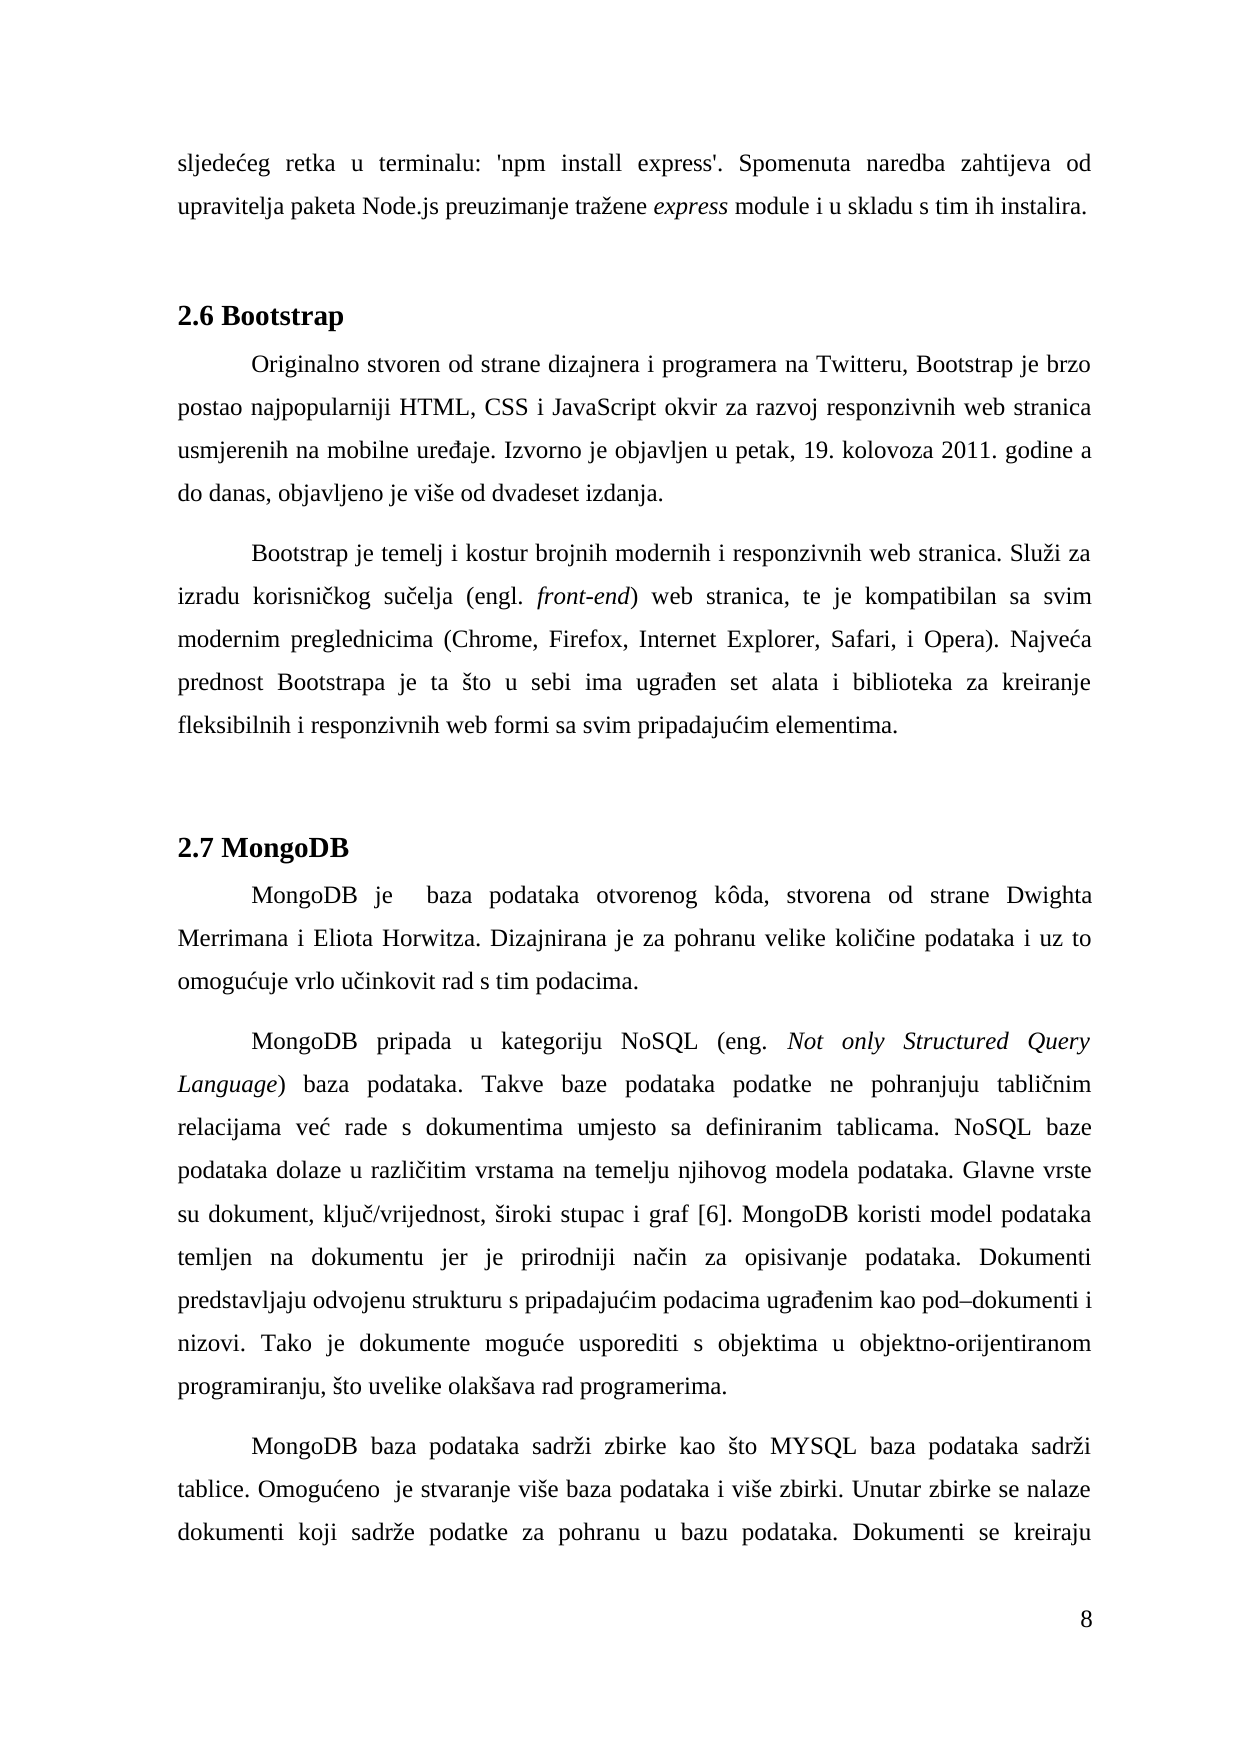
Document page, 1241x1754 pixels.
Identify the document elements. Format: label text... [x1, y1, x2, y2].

subtitle 2.6 Bootstrap [177, 298, 1092, 332]
text MongoDB je baza podataka otvorenog kôda, stvorena od strane Dwighta Merrimana i Eliota Horwitza. Dizajnirana je za pohranu velike količine podataka i uz to omogućuje vrlo učinkovit rad s tim podacima. [177, 880, 1092, 995]
subtitle 2.7 MongoDB [177, 830, 1092, 863]
text Originalno stvoren od strane dizajnera i programera na Twitteru, Bootstrap je brzo postao najpopularniji HTML, CSS i JavaScript okvir za razvoj responzivnih web stranica usmjerenih na mobilne uređaje. Izvorno je objavljen u petak, 19. kolovoza 2011. godine a do danas, objavljeno je više od dvadeset izdanja. [177, 349, 1092, 507]
text MongoDB pripada u kategoriju NoSQL (eng. Not only Structured Query Language) baza podataka. Takve baze podataka podatke ne pohranjuju tabličnim relacijama već rade s dokumentima umjesto sa definiranim tablicama. NoSQL baze podataka dolaze u različitim vrstama na temelju njihovog modela podataka. Glavne vrste su dokument, ključ/vrijednost, široki stupac i graf [6]. MongoDB koristi model podataka temljen na dokumentu jer je prirodniji način za opisivanje podataka. Dokumenti predstavljaju odvojenu strukturu s pripadajućim podacima ugrađenim kao pod–dokumenti i nizovi. Tako je dokumente moguće usporediti s objektima u objektno-orijentiranom programiranju, što uvelike olakšava rad programerima. [177, 1026, 1092, 1400]
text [177, 1431, 1092, 1546]
text Bootstrap je temelj i kostur brojnih modernih i responzivnih web stranica. Služi za izradu korisničkog sučelja (engl. front-end) web stranica, te je kompatibilan sa svim modernim preglednicima (Chrome, Firefox, Internet Explorer, Safari, i Opera). Najveća prednost Bootstrapa je ta što u sebi ima ugrađen set alata i biblioteka za kreiranje fleksibilnih i responzivnih web formi sa svim pripadajućim elementima. [177, 538, 1092, 739]
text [177, 148, 1092, 219]
